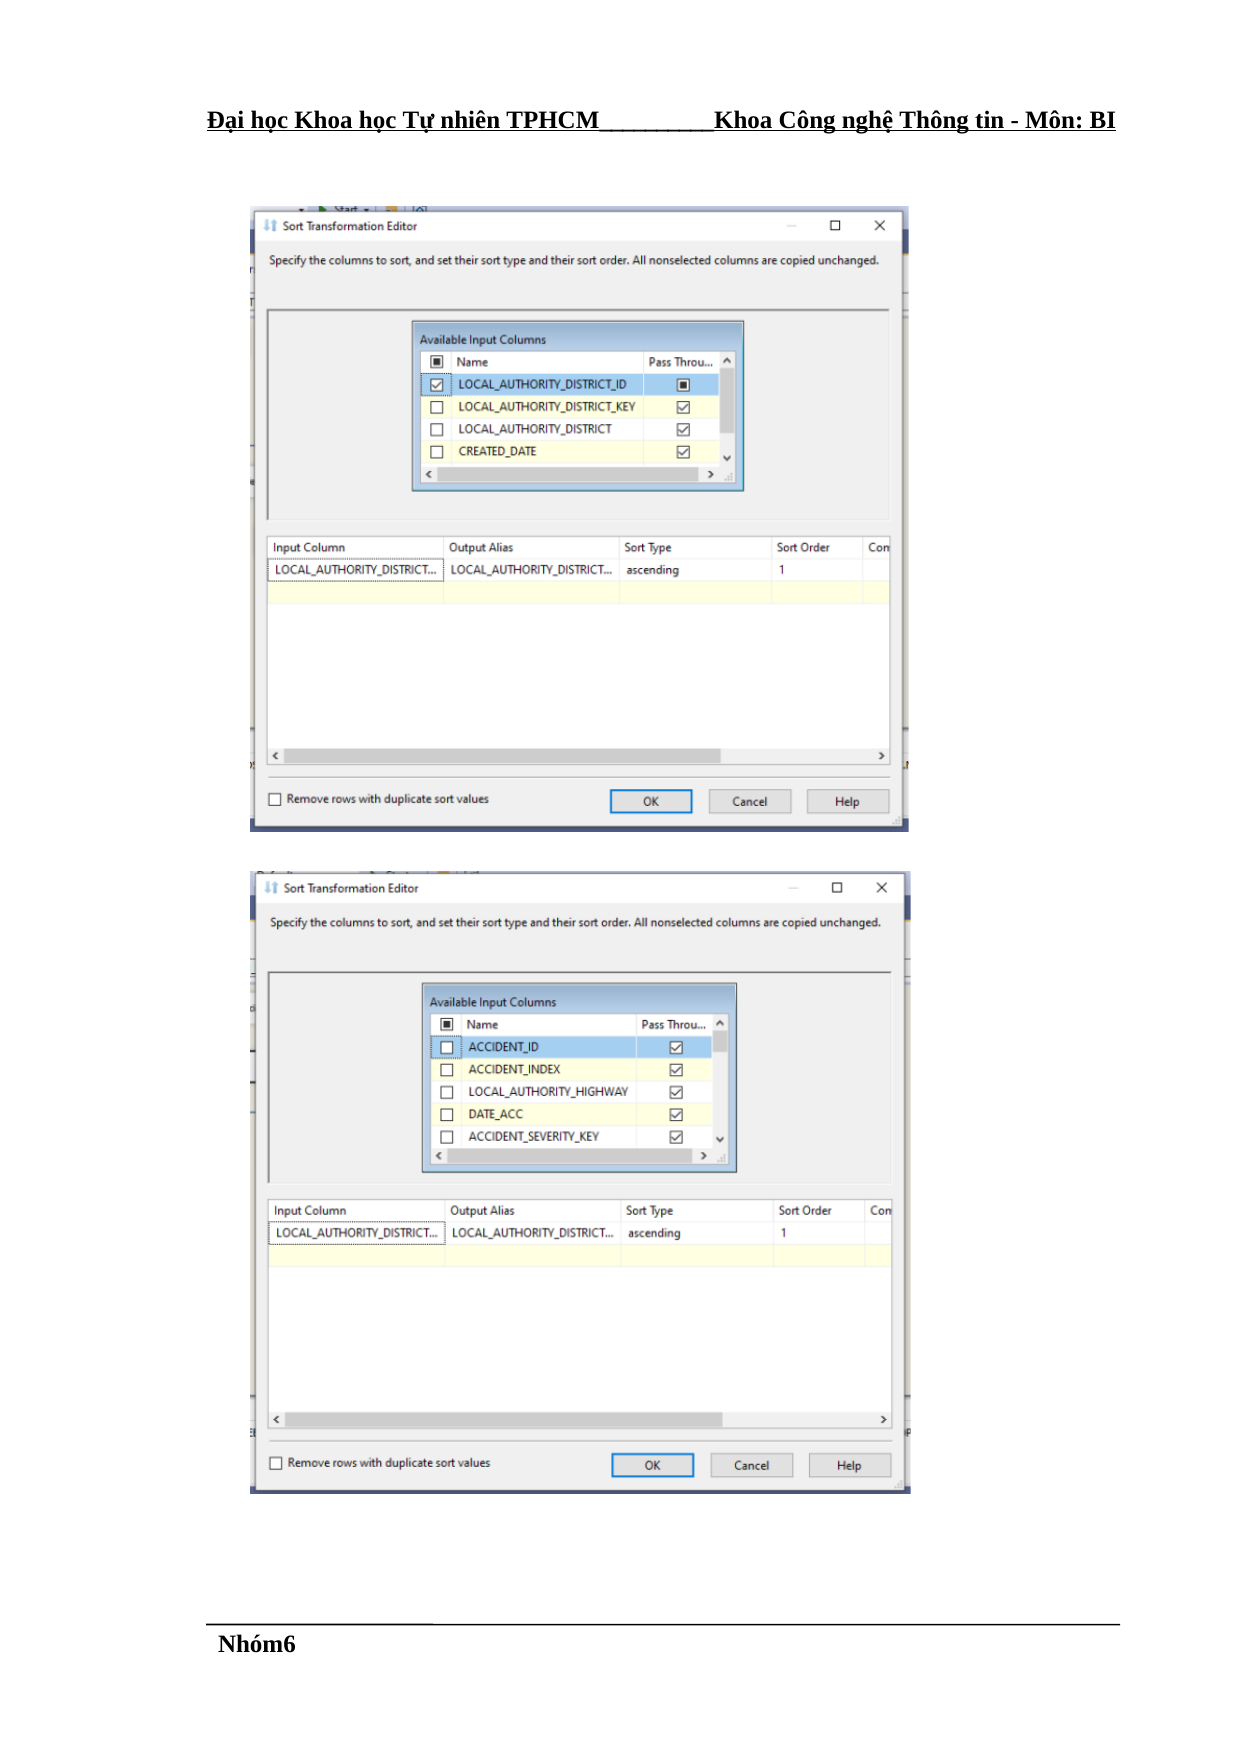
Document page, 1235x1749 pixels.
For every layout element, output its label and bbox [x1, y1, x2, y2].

picture [250, 206, 909, 832]
picture [250, 871, 911, 1494]
